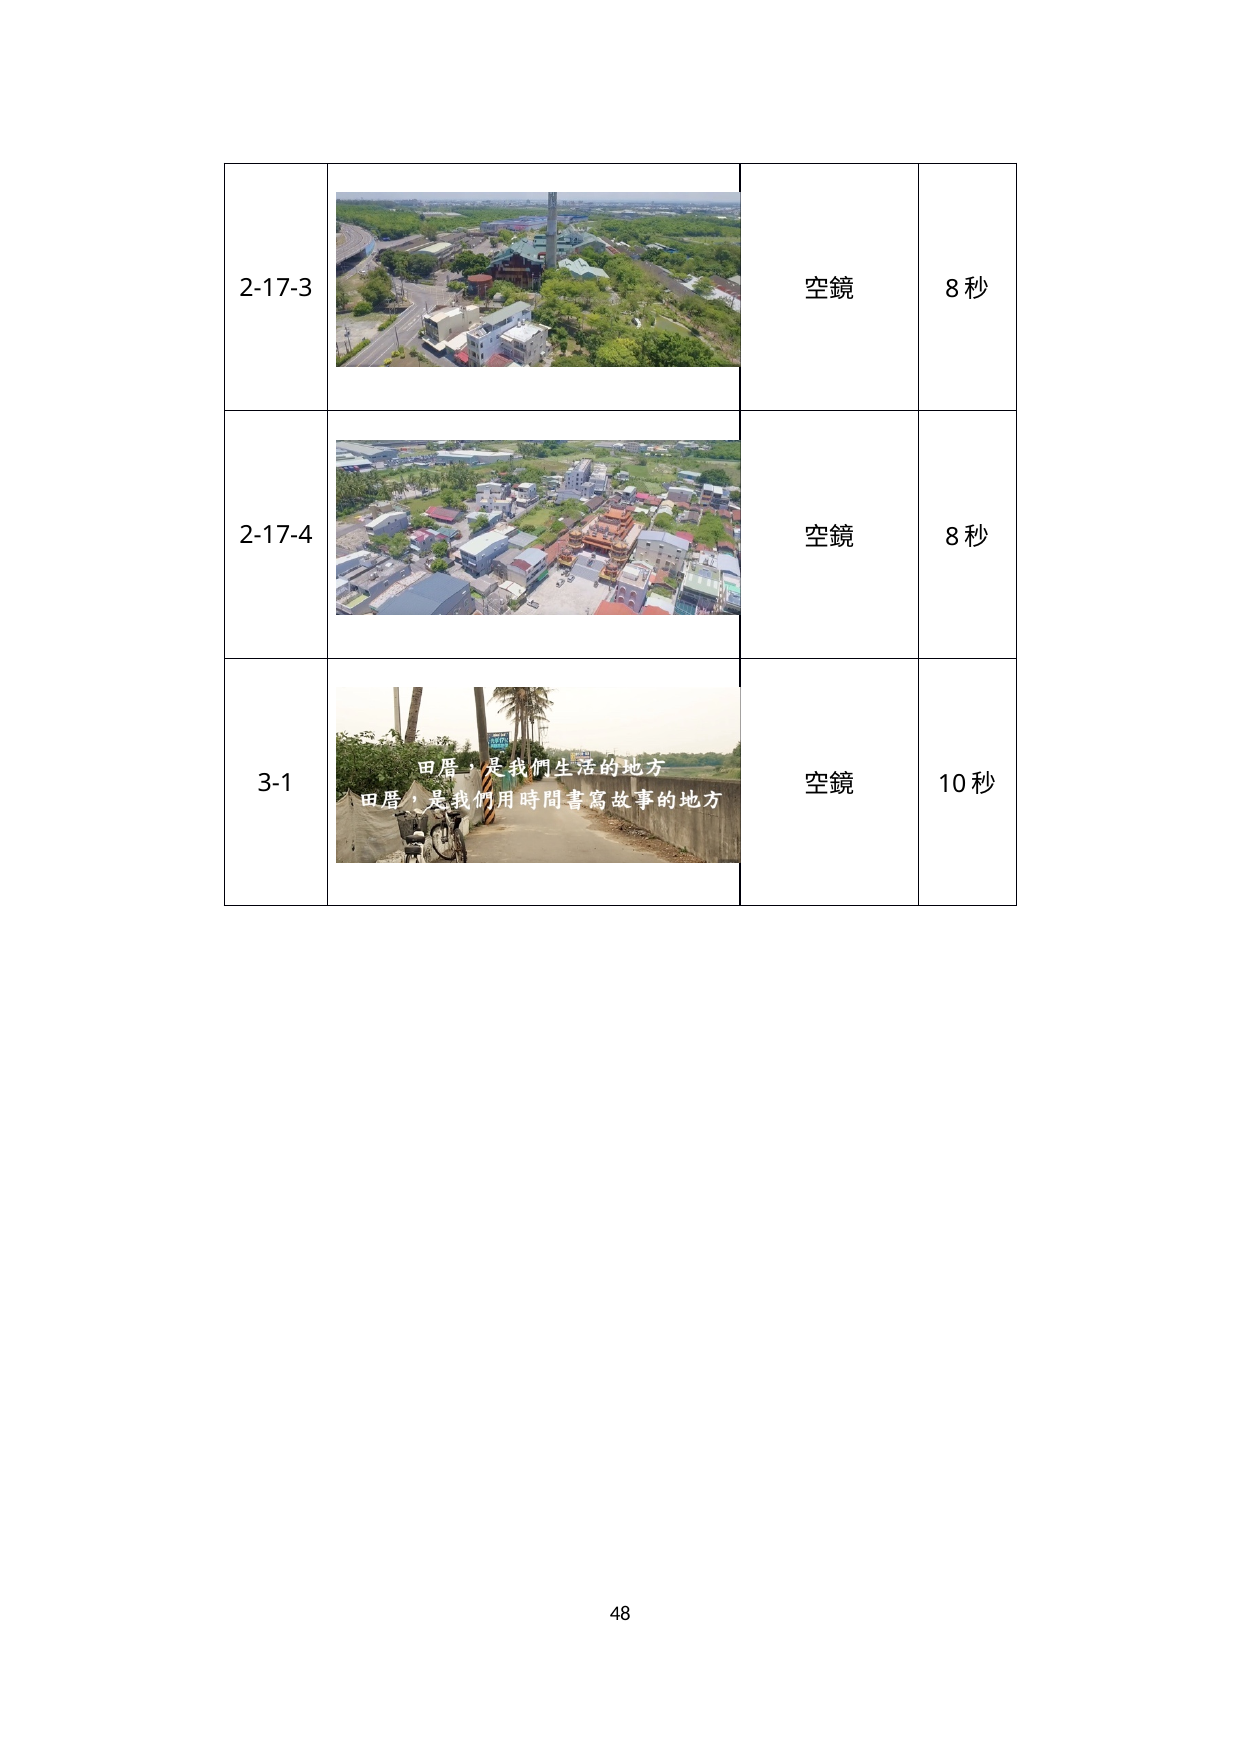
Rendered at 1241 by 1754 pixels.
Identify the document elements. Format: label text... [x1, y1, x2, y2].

table_cell 空鏡 [741, 164, 918, 410]
table_cell 10秒 [919, 659, 1016, 905]
table_cell 8秒 [919, 164, 1016, 410]
table_cell [328, 164, 739, 410]
picture [336, 440, 741, 615]
table_cell 2-17-3 [225, 164, 327, 410]
table_cell 8秒 [919, 411, 1016, 657]
table_cell 空鏡 [741, 411, 918, 657]
picture [336, 687, 741, 863]
table_cell [328, 659, 739, 905]
table_cell 2-17-4 [225, 411, 327, 657]
table_cell 空鏡 [741, 659, 918, 905]
table_cell [328, 411, 739, 657]
table_cell 3-1 [225, 659, 327, 905]
picture [336, 192, 741, 367]
